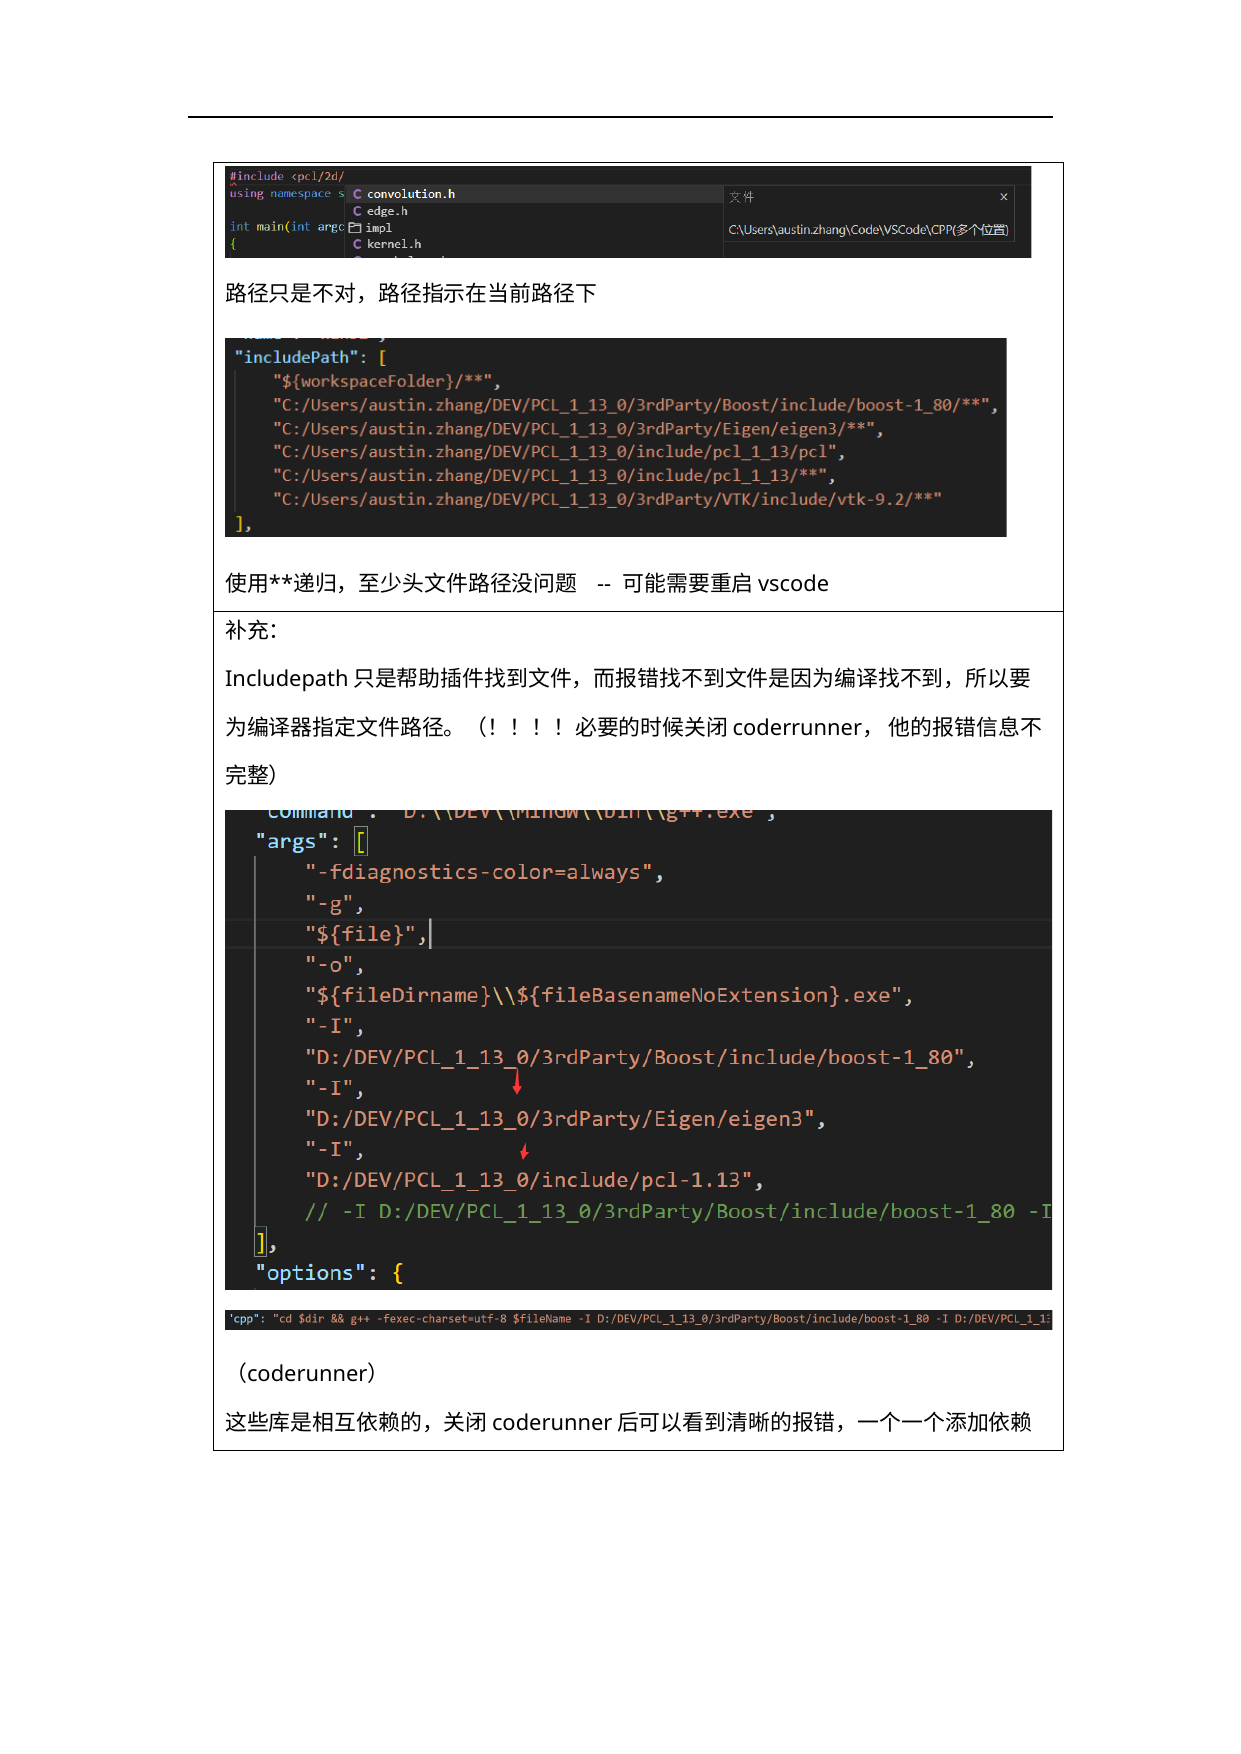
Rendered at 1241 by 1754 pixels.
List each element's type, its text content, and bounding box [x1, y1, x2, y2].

table_header 路径只是不对，路径指示在当前路径下 使用**递归，至少头文件路径没问题 -- 可能需要重启vscode [214, 163, 1063, 611]
picture [225, 1310, 1053, 1330]
picture [225, 166, 1032, 258]
picture [225, 810, 1053, 1290]
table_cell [214, 612, 1063, 1449]
picture [225, 338, 1007, 537]
